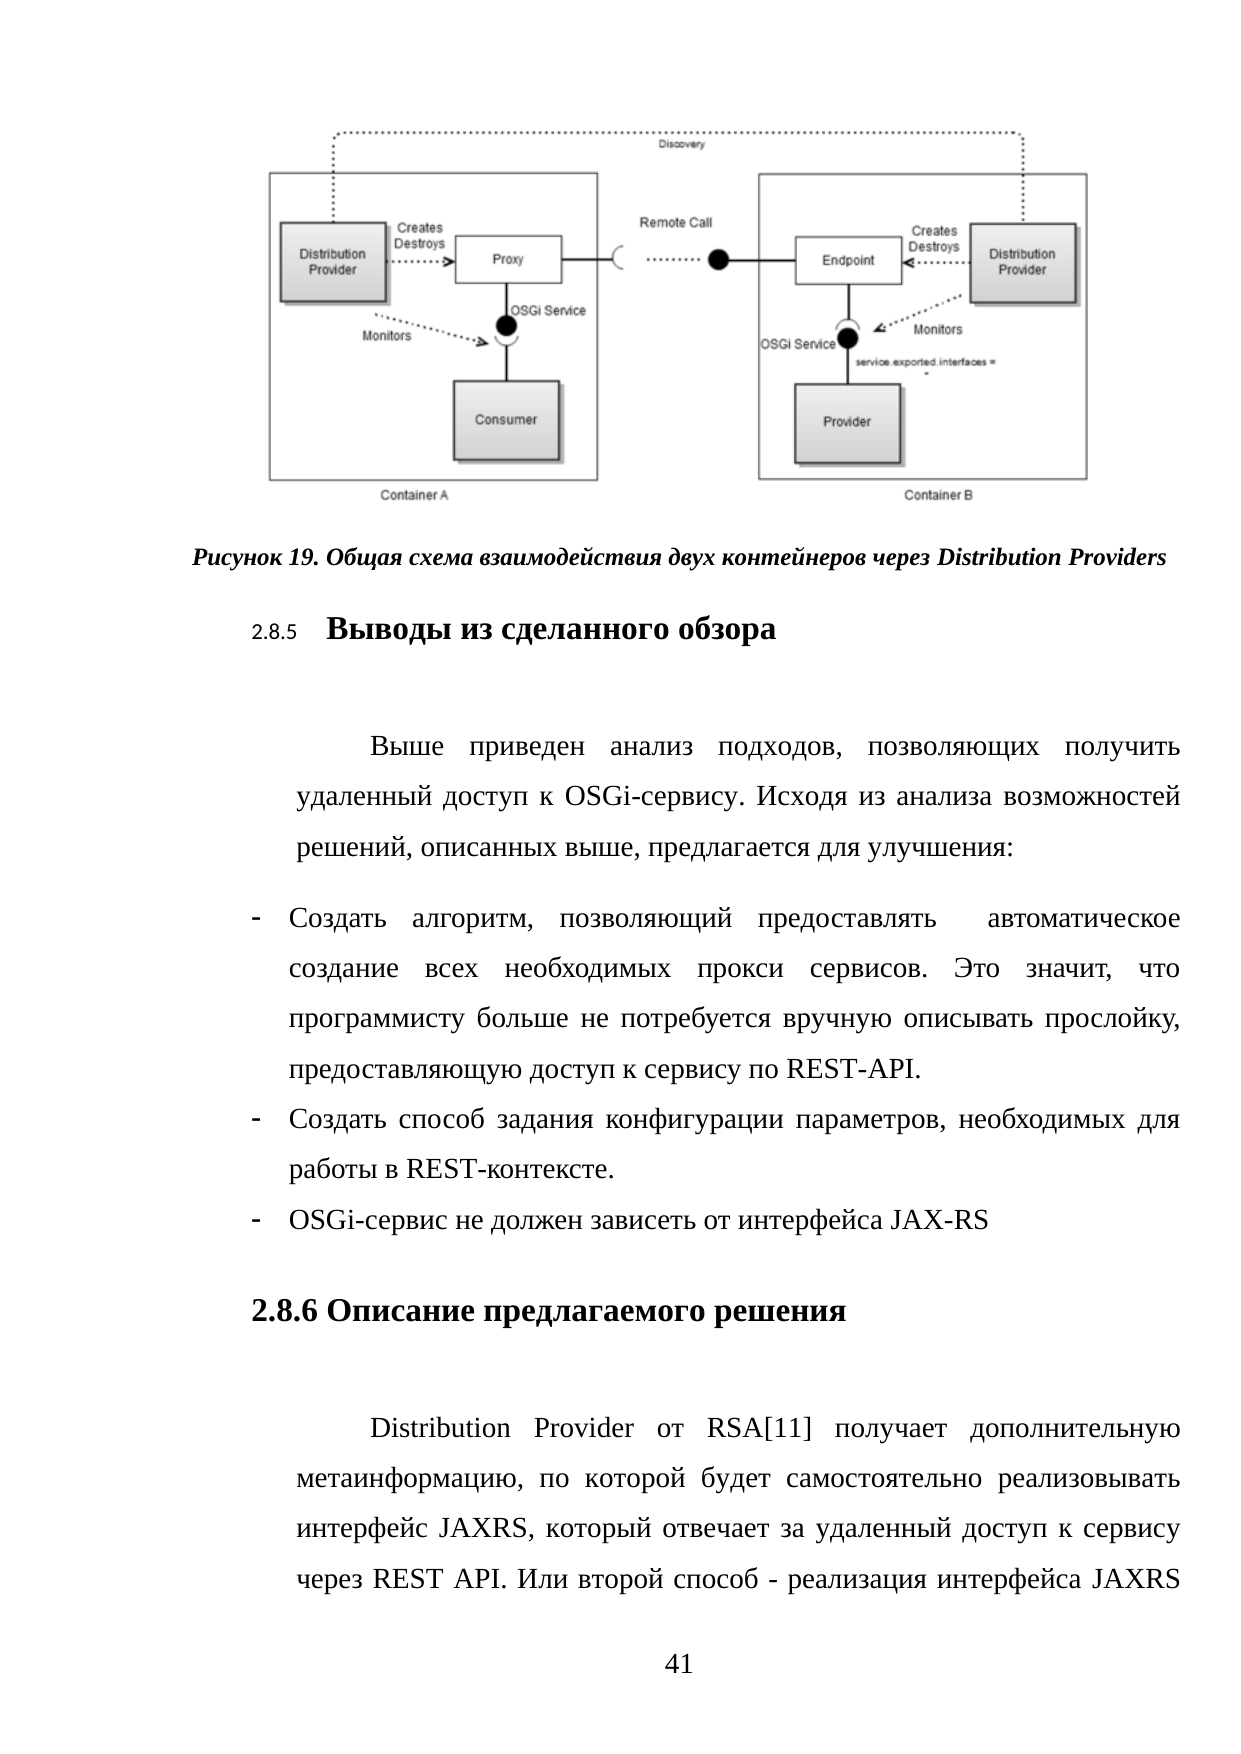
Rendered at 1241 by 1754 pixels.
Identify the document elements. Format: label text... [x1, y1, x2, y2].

list Создать способ задания конфигурации параметров, необходимых для работы в REST-контексте. [251, 1101, 1181, 1185]
text Рисунок 19. Общая схема взаимодействия двух контейнеров через Distribution Providers [177, 542, 1181, 571]
text Выше приведен анализ подходов, позволяющих получить удаленный доступ к OSGi-сервису. Исходя из анализа возможностей решений, описанных выше, предлагается для улучшения: [296, 728, 1181, 862]
list OSGi-сервис не должен зависеть от интерфейса JAX-RS [251, 1202, 1181, 1236]
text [296, 1410, 1181, 1594]
subtitle Выводы из сделанного обзора [251, 608, 1181, 646]
subtitle Описание предлагаемого решения [251, 1290, 1181, 1328]
picture [263, 118, 1096, 505]
list Создать алгоритм, позволяющий предоставлять автоматическое создание всех необходимых прокси сервисов. Это значит, что программисту больше не потребуется вручную описывать прослойку, предоставляющую доступ к сервису по REST-API. [251, 900, 1181, 1084]
